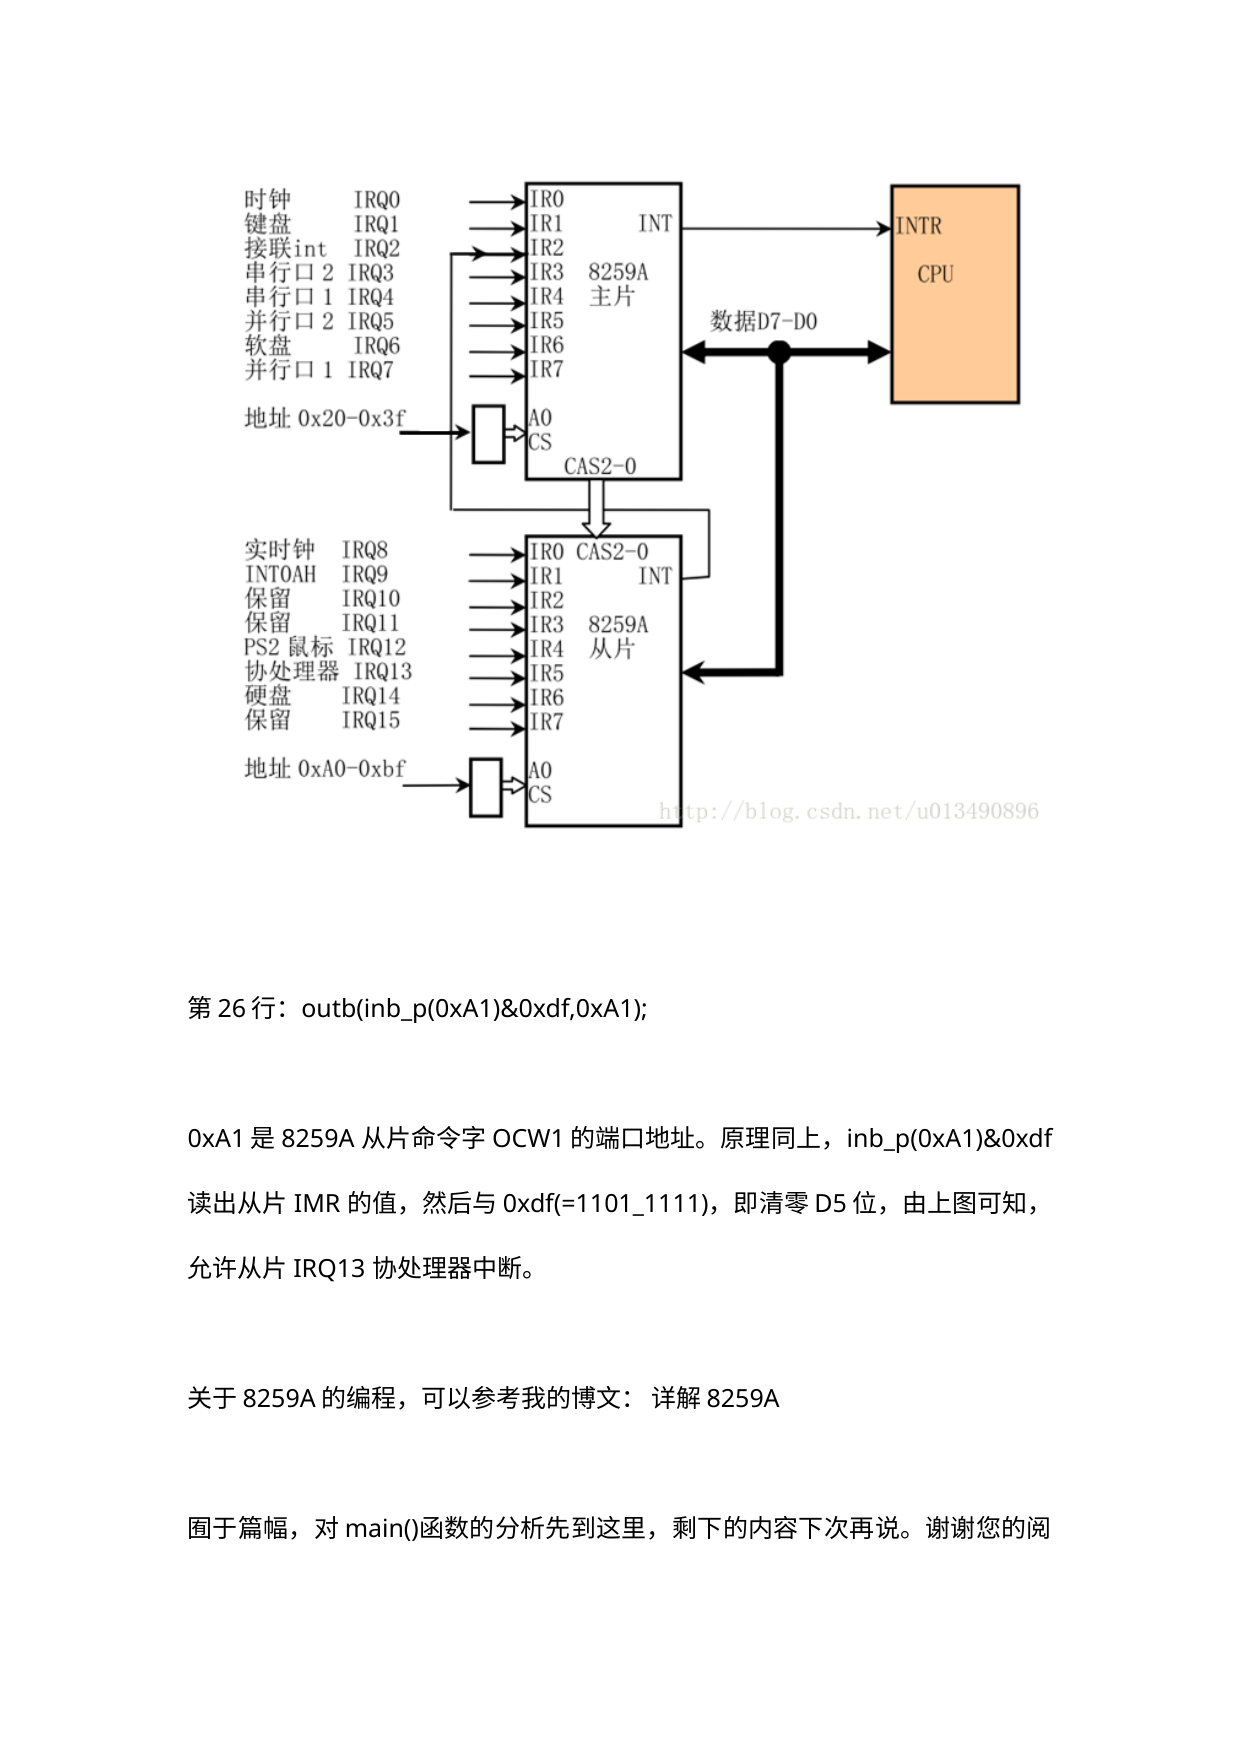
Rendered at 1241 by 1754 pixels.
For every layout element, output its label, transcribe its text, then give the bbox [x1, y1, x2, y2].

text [187, 1494, 1053, 1559]
text 0xA1是 8259A 从片命令字OCW1的端口地址。原理同上，inb_p(0xA1)&0xdf读出从片 IMR 的值，然后与0xdf(=1101_1111)，即清零D5位，由上图可知，允许从片 IRQ13 协处理器中断。 [187, 1104, 1053, 1299]
text 关于8259A的编程，可以参考我的博文： 详解8259A [187, 1364, 1053, 1429]
text 第26行：outb(inb_p(0xA1)&0xdf,0xA1); [187, 974, 1053, 1039]
picture [187, 170, 1053, 836]
